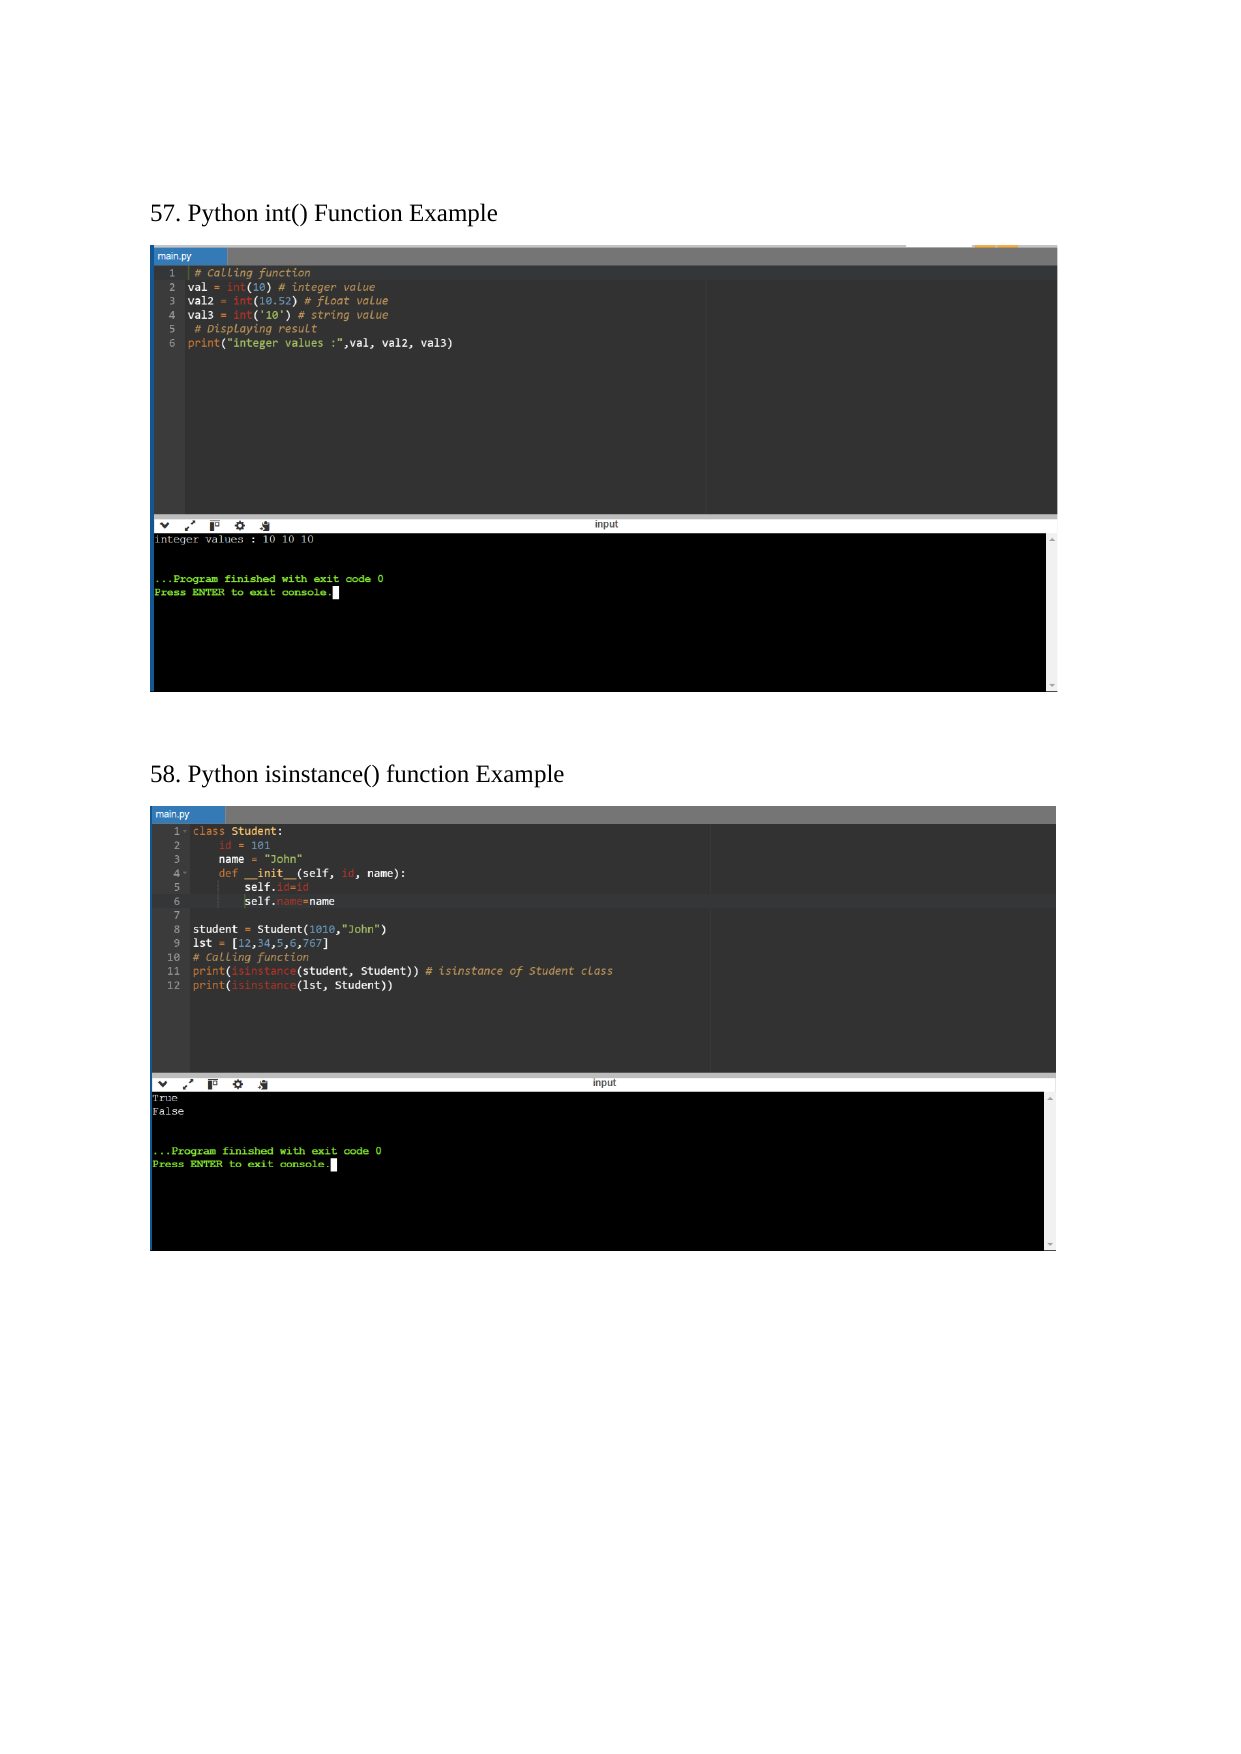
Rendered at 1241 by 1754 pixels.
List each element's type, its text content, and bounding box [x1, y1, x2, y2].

picture [150, 245, 1058, 692]
text 58. Python isinstance() function Example [150, 759, 1090, 787]
picture [150, 806, 1056, 1251]
text 57. Python int() Function Example [150, 198, 1090, 226]
